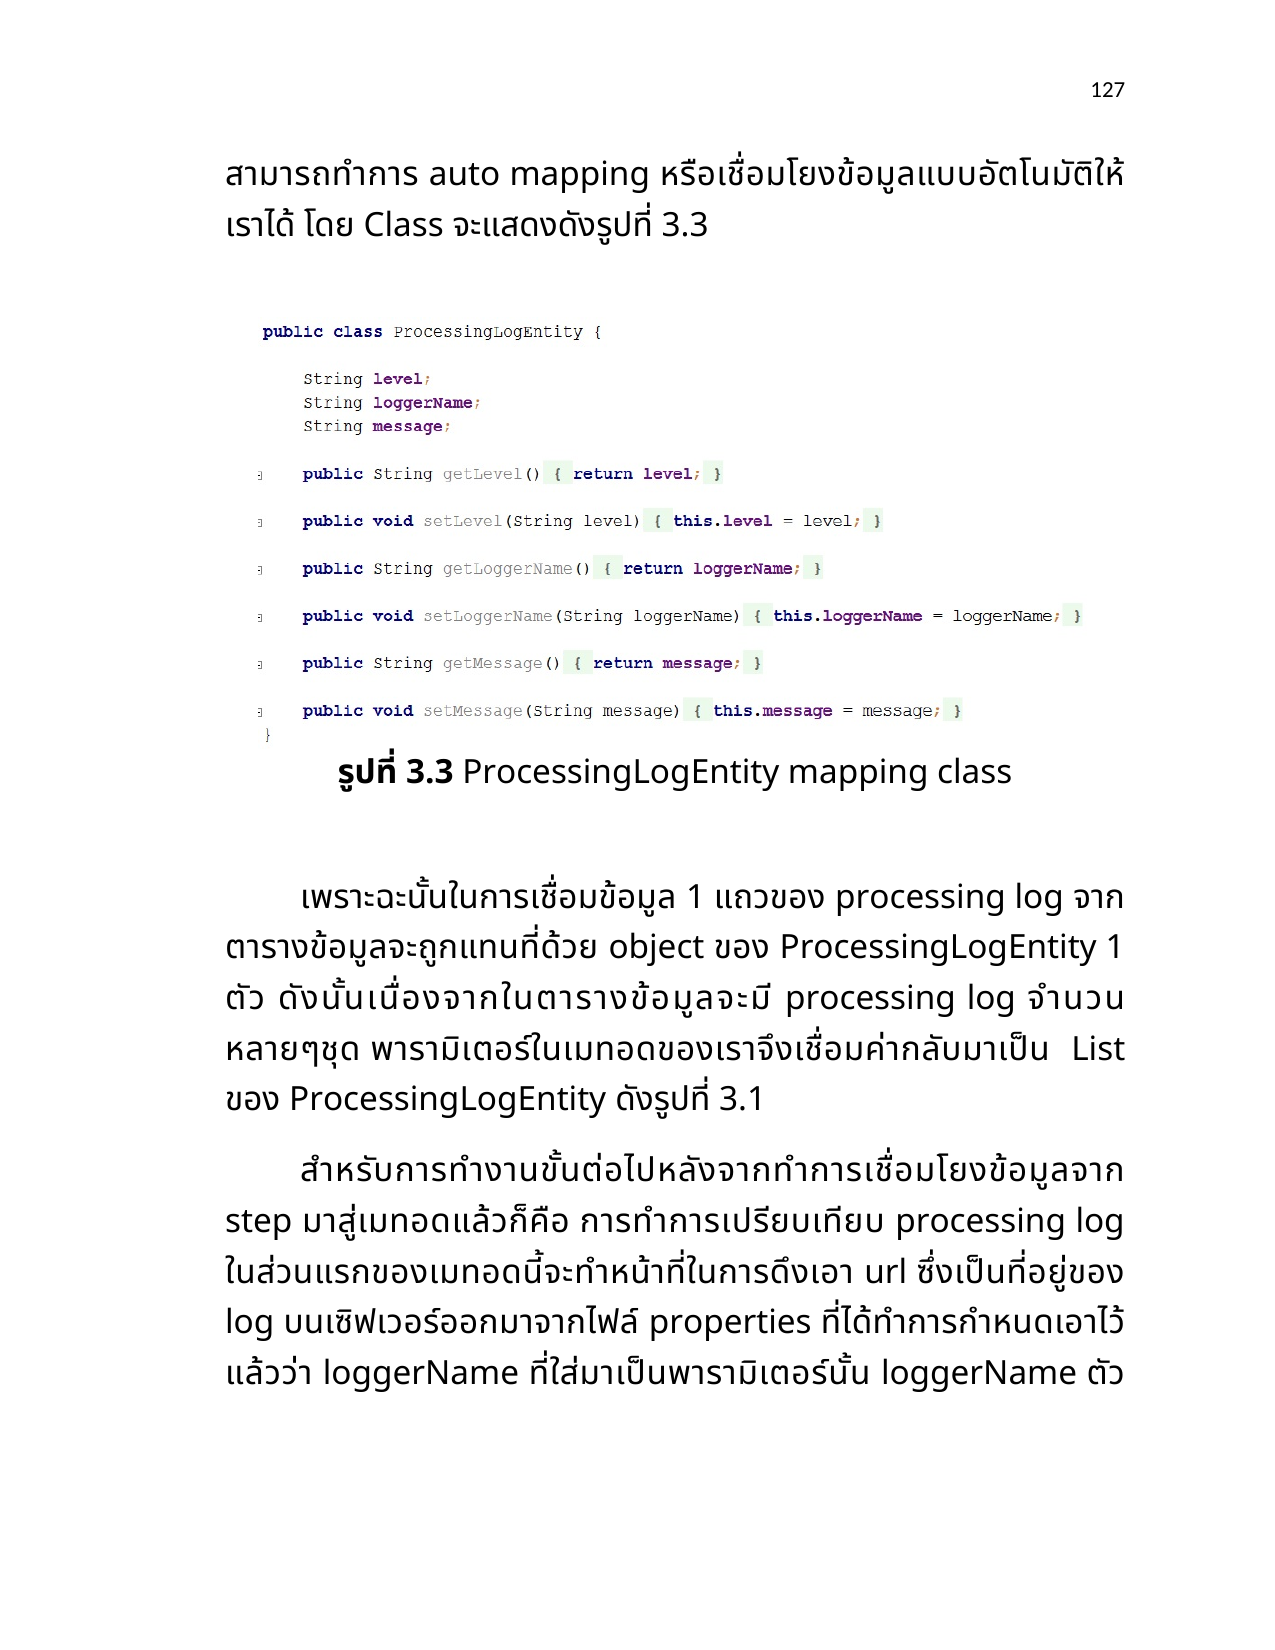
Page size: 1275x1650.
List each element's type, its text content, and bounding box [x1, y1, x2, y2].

text เพราะฉะนั้นในการเชื่อมข้อมูล 1 แถวของ processing log จากตารางข้อมูลจะถูกแทนที่ด้วย object ของ ProcessingLogEntity 1 ตัว ดังนั้นเนื่องจากในตารางข้อมูลจะมี processing log จำนวนหลายๆชุด พารามิเตอร์ในเมทอดของเราจึงเชื่อมค่ากลับมาเป็น List ของ ProcessingLogEntity ดังรูปที่ 3.66 [225, 872, 1125, 1126]
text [225, 1146, 1125, 1399]
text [225, 150, 1125, 251]
text ProcessingLogEntity mapping class [225, 748, 1125, 799]
picture [258, 317, 1092, 749]
